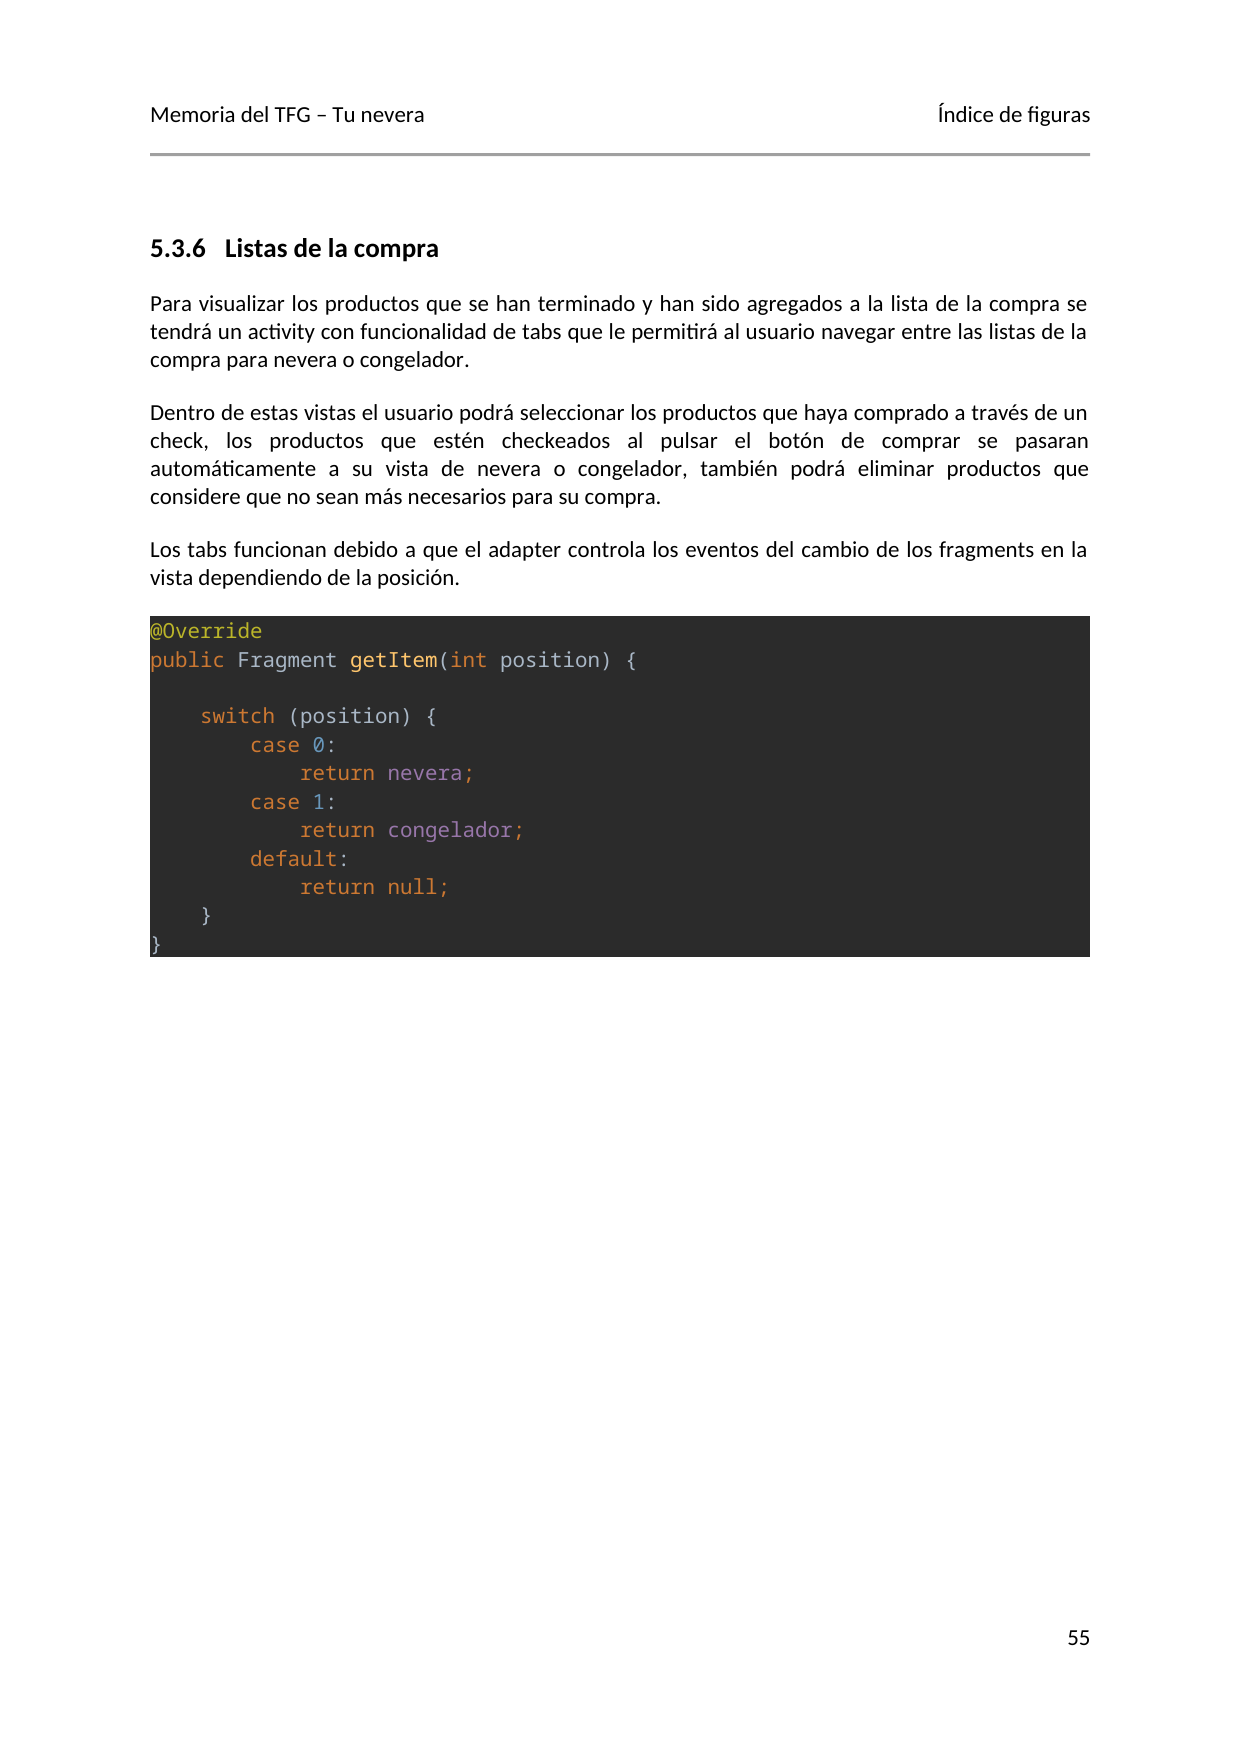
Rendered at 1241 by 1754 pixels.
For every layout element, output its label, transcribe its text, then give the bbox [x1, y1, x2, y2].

text @Override public Fragment getItem(int position) { switch (position) { case 0: return nevera; case 1: return congelador; default: return null; } } [150, 616, 1090, 957]
text Los tabs funcionan debido a que el adapter controla los eventos del cambio de los fragments en la vista dependiendo de la posición. [150, 535, 1090, 591]
text 5.3.6 Listas de la compra [150, 231, 1090, 264]
text Dentro de estas vistas el usuario podrá seleccionar los productos que haya comprado a través de un check, los productos que estén checkeados al pulsar el botón de comprar se pasaran automáticamente a su vista de nevera o congelador, también podrá eliminar productos que considere que no sean más necesarios para su compra. [150, 398, 1090, 510]
text Para visualizar los productos que se han terminado y han sido agregados a la lista de la compra se tendrá un activity con funcionalidad de tabs que le permitirá al usuario navegar entre las listas de la compra para nevera o congelador. [150, 289, 1090, 373]
